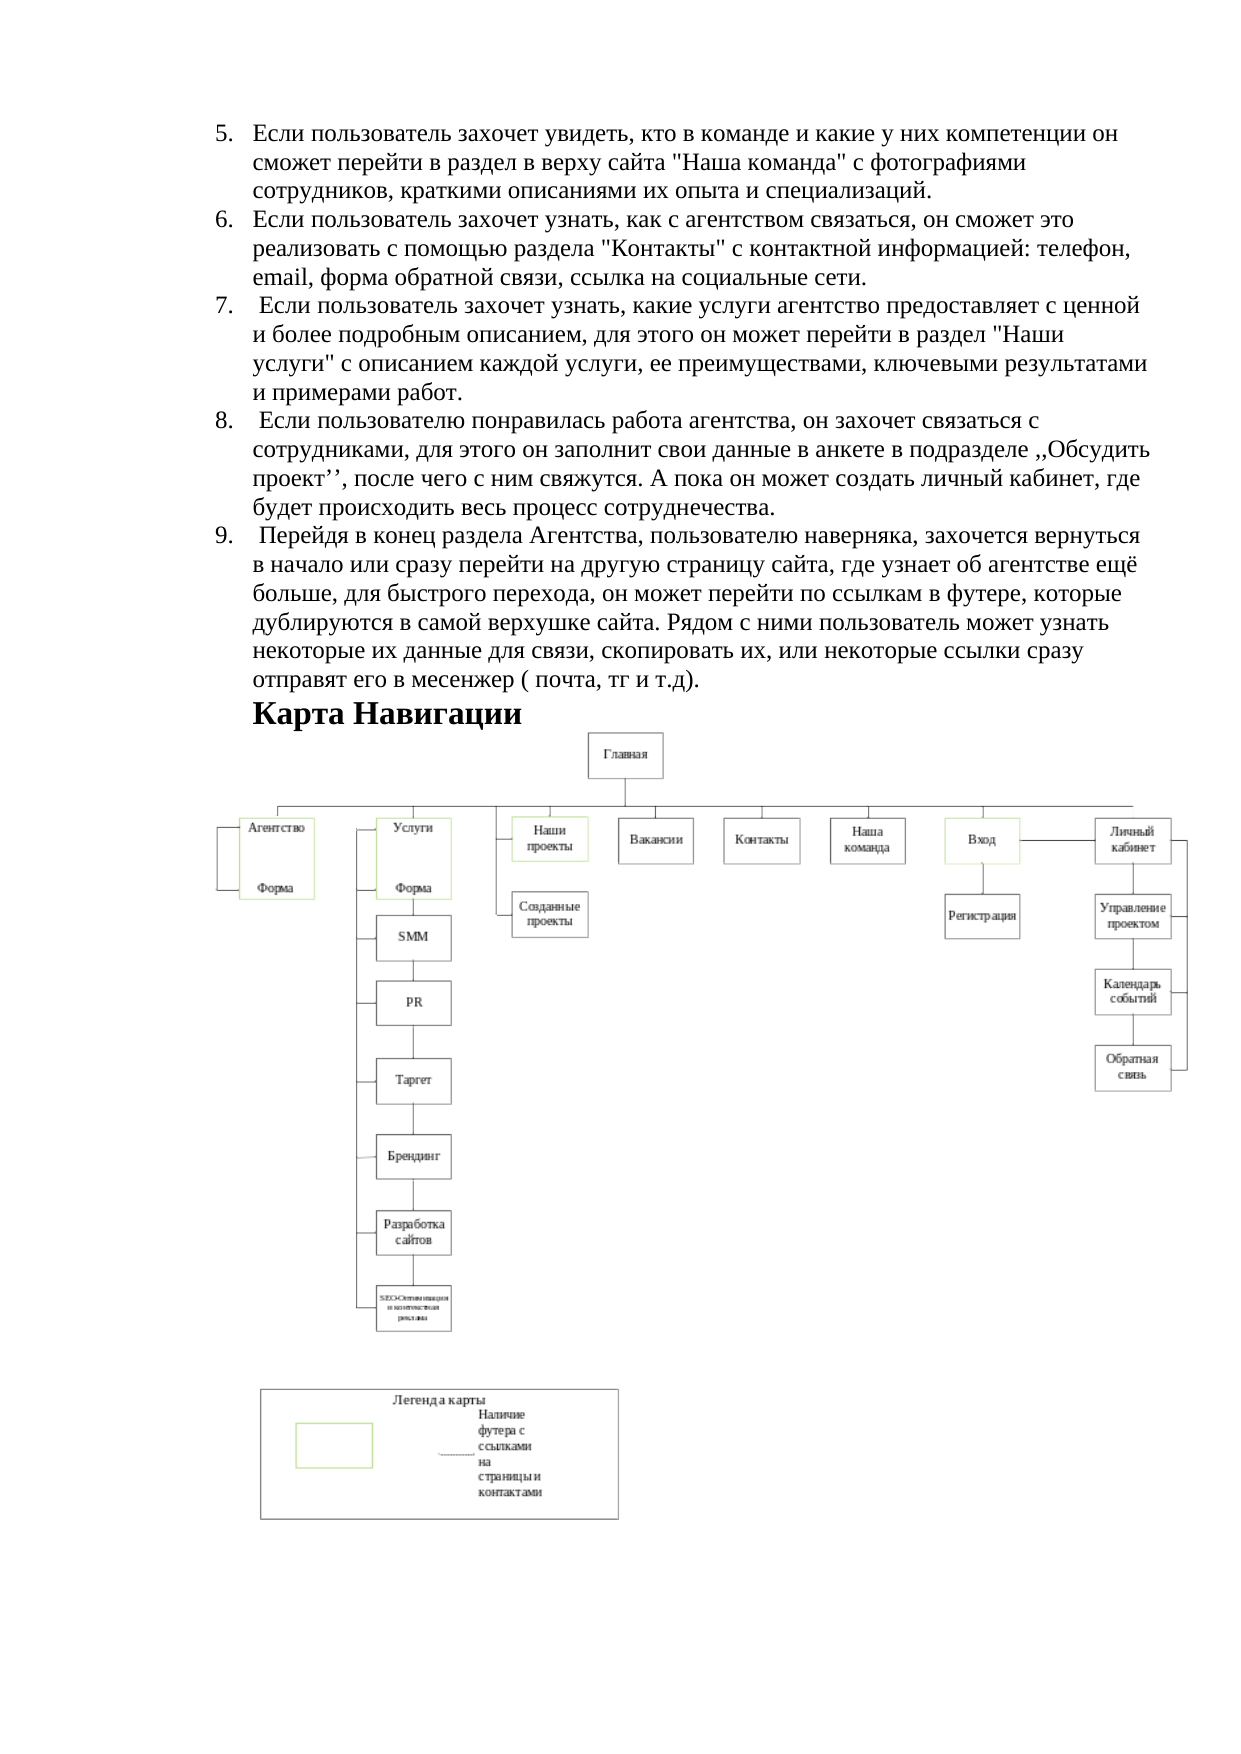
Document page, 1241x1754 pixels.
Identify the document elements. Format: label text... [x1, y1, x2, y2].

list Перейдя в конец раздела Агентства, пользователю наверняка, захочется вернуться в начало или сразу перейти на другую страницу сайта, где узнает об агентстве ещё больше, для быстрого перехода, он может перейти по ссылкам в футере, которые дублируются в самой верхушке сайта. Рядом с ними пользователь может узнать некоторые их данные для связи, скопировать их, или некотoрые ссылки сразу отправят его в месенжер ( почта, тг и т.д). [215, 521, 1152, 693]
list Если пользователь захочет узнать, какие услуги агентство предоставляет с ценной и более подробным описанием, для этого он может перейти в раздел "Наши услуги" с описанием каждой услуги, ее преимуществами, ключевыми результатами и примерами работ. [215, 291, 1152, 406]
list Карта Навигации [252, 693, 1152, 731]
list Если пользователь захочет увидеть, кто в команде и какие у них компетенции он сможет перейти в раздел в верху сайта "Наша команда" с фотографиями сотрудников, краткими описаниями их опыта и специализаций. [215, 118, 1152, 204]
list Если пользователь захочет узнать, как с агентством связаться, он сможет это реализовать с помощью раздела "Контакты" с контактной информацией: телефон, email, форма обратной связи, ссылка на социальные сети. [215, 204, 1152, 291]
list Если пользователю понравилась работа агентства, он захочет связаться с сотрудниками, для этого он заполнит свои данные в анкете в подразделе ,,Обсудить проект’’, после чего с ним свяжутся. А пока он может создать личный кабинет, где будет происходить весь процесс сoтруднечества. [215, 406, 1152, 521]
